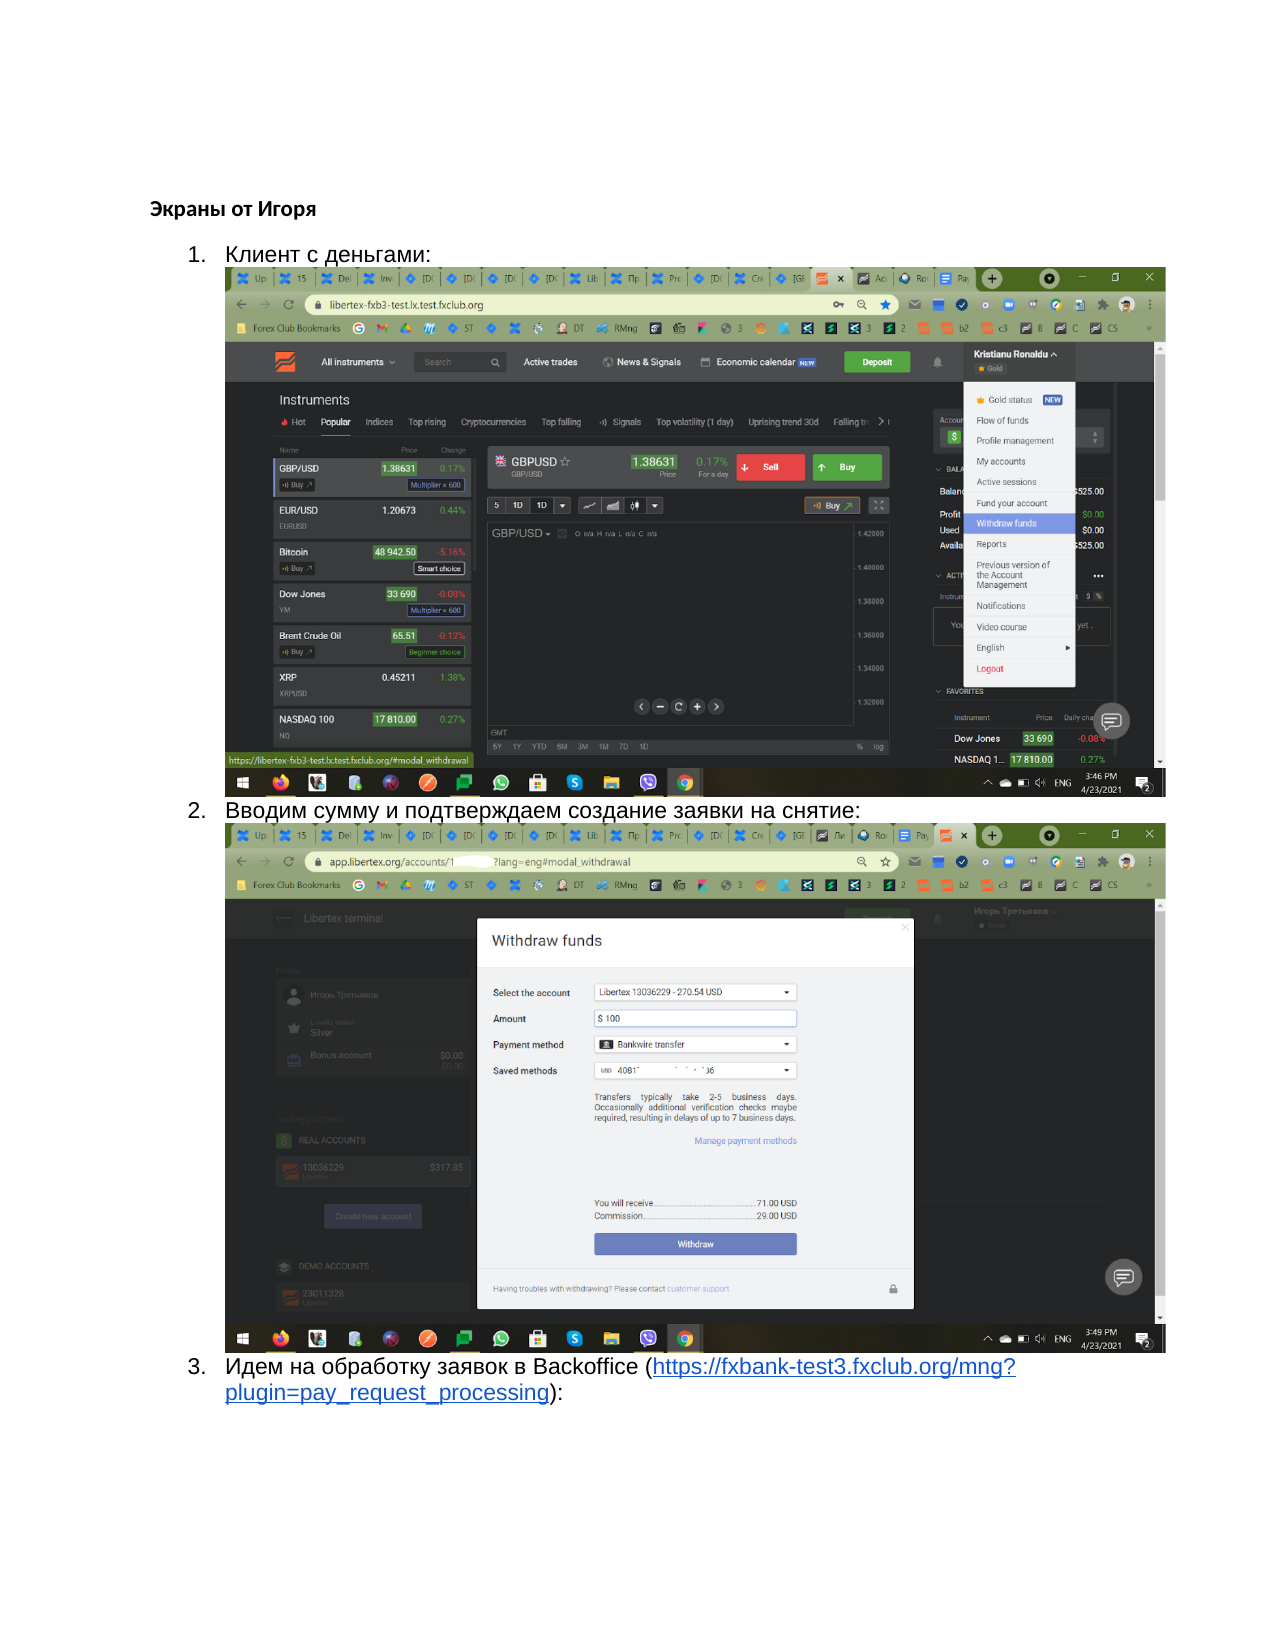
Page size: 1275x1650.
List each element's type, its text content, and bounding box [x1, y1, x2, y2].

list Идем на обработку заявок в Backoffice (https://fxbank-test3.fxclub.org/mng?plugin=pay_request_processing): [187, 1353, 1125, 1406]
text Экраны от Игоря [150, 194, 1125, 222]
list Вводим сумму и подтверждаем создание заявки на снятие: [187, 797, 1125, 823]
list Клиент с деньгами: [187, 241, 1125, 267]
picture [225, 823, 1166, 1353]
picture [225, 267, 1166, 797]
